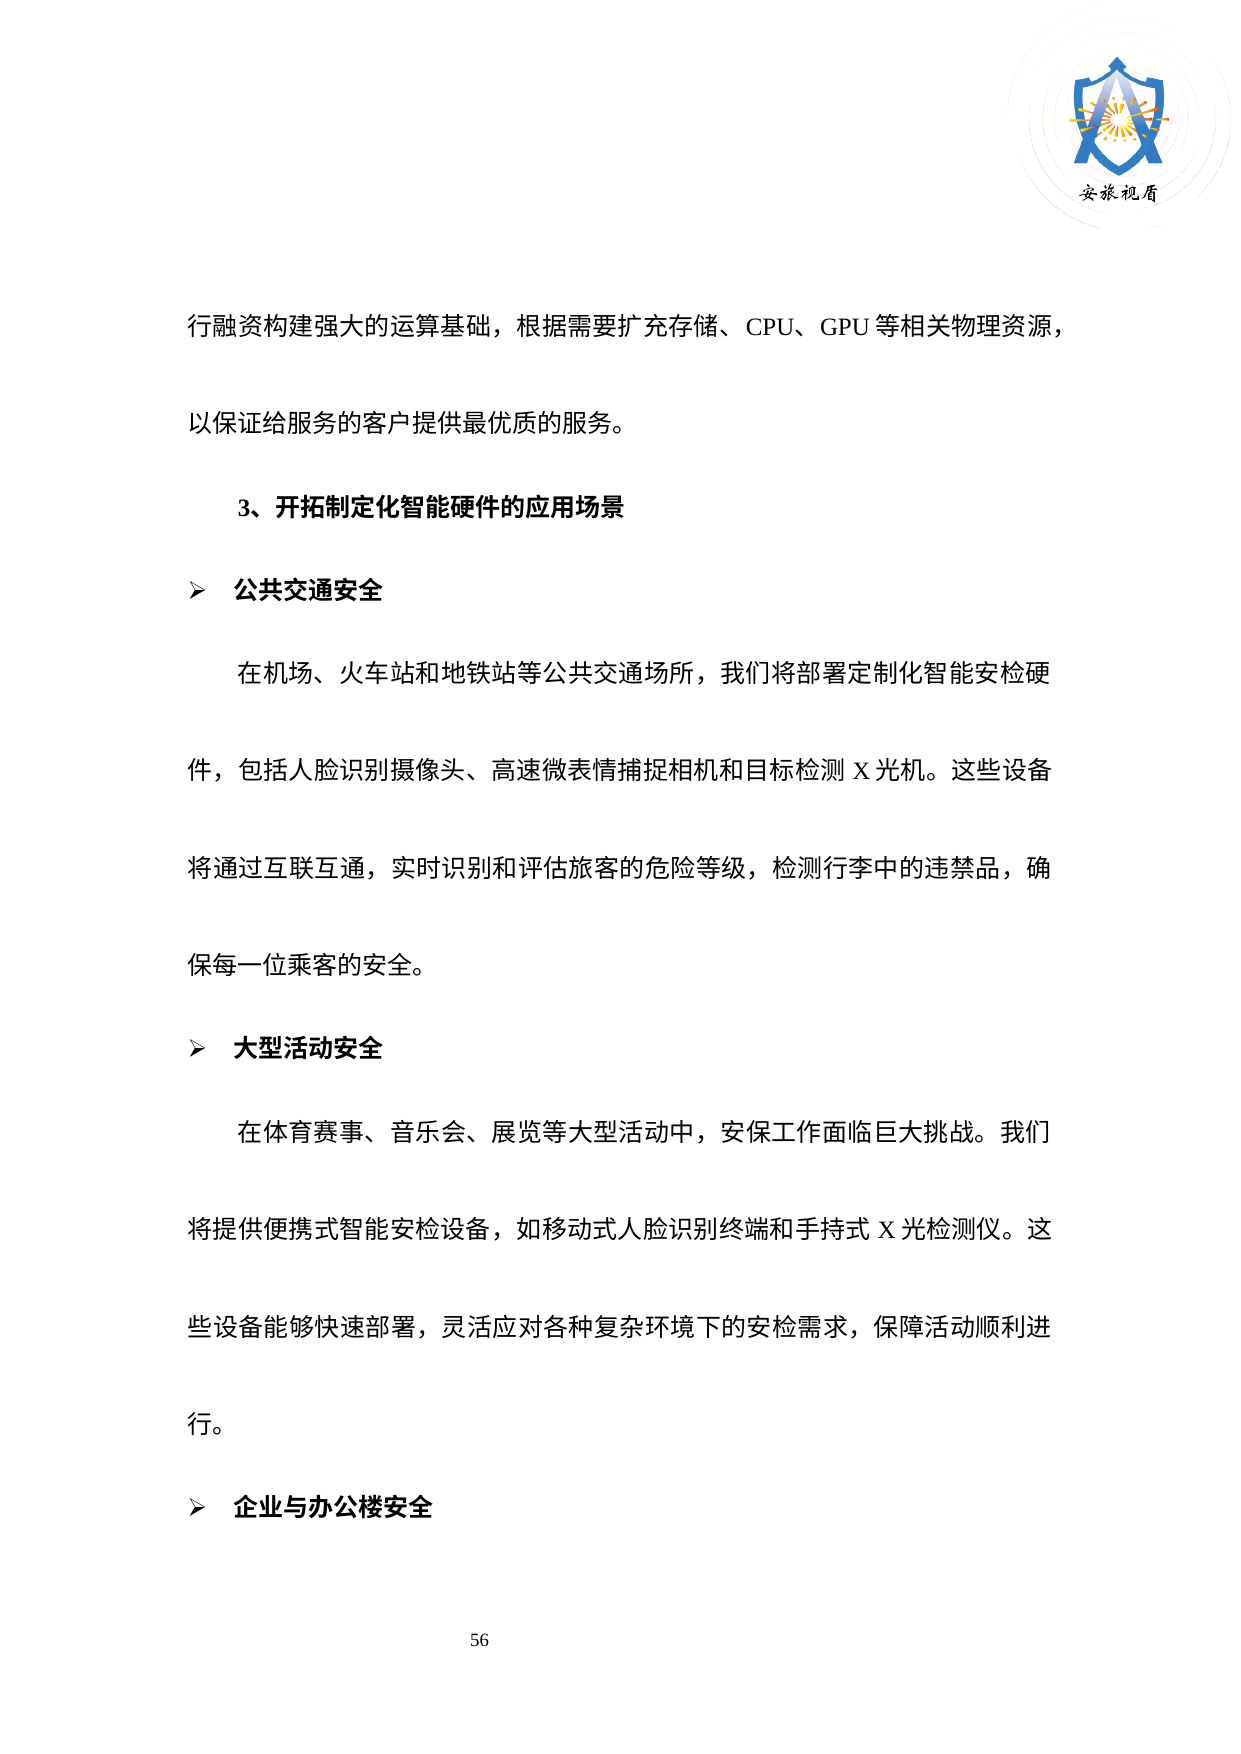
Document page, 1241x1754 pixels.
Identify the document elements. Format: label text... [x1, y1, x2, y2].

list 公共交通安全 [187, 556, 1053, 621]
list 企业与办公楼安全 [187, 1473, 1053, 1538]
list 大型活动安全 [187, 1014, 1053, 1079]
text 3、开拓制定化智能硬件的应用场景 [187, 473, 1053, 538]
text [187, 162, 1053, 454]
text 在体育赛事、音乐会、展览等大型活动中，安保工作面临巨大挑战。我们将提供便携式智能安检设备，如移动式人脸识别终端和手持式X光检测仪。这些设备能够快速部署，灵活应对各种复杂环境下的安检需求，保障活动顺利进行。 [187, 1098, 1053, 1455]
text 在机场、火车站和地铁站等公共交通场所，我们将部署定制化智能安检硬件，包括人脸识别摄像头、高速微表情捕捉相机和目标检测X光机。这些设备将通过互联互通，实时识别和评估旅客的危险等级，检测行李中的违禁品，确保每一位乘客的安全。 [187, 639, 1053, 996]
picture [1007, 4, 1231, 228]
